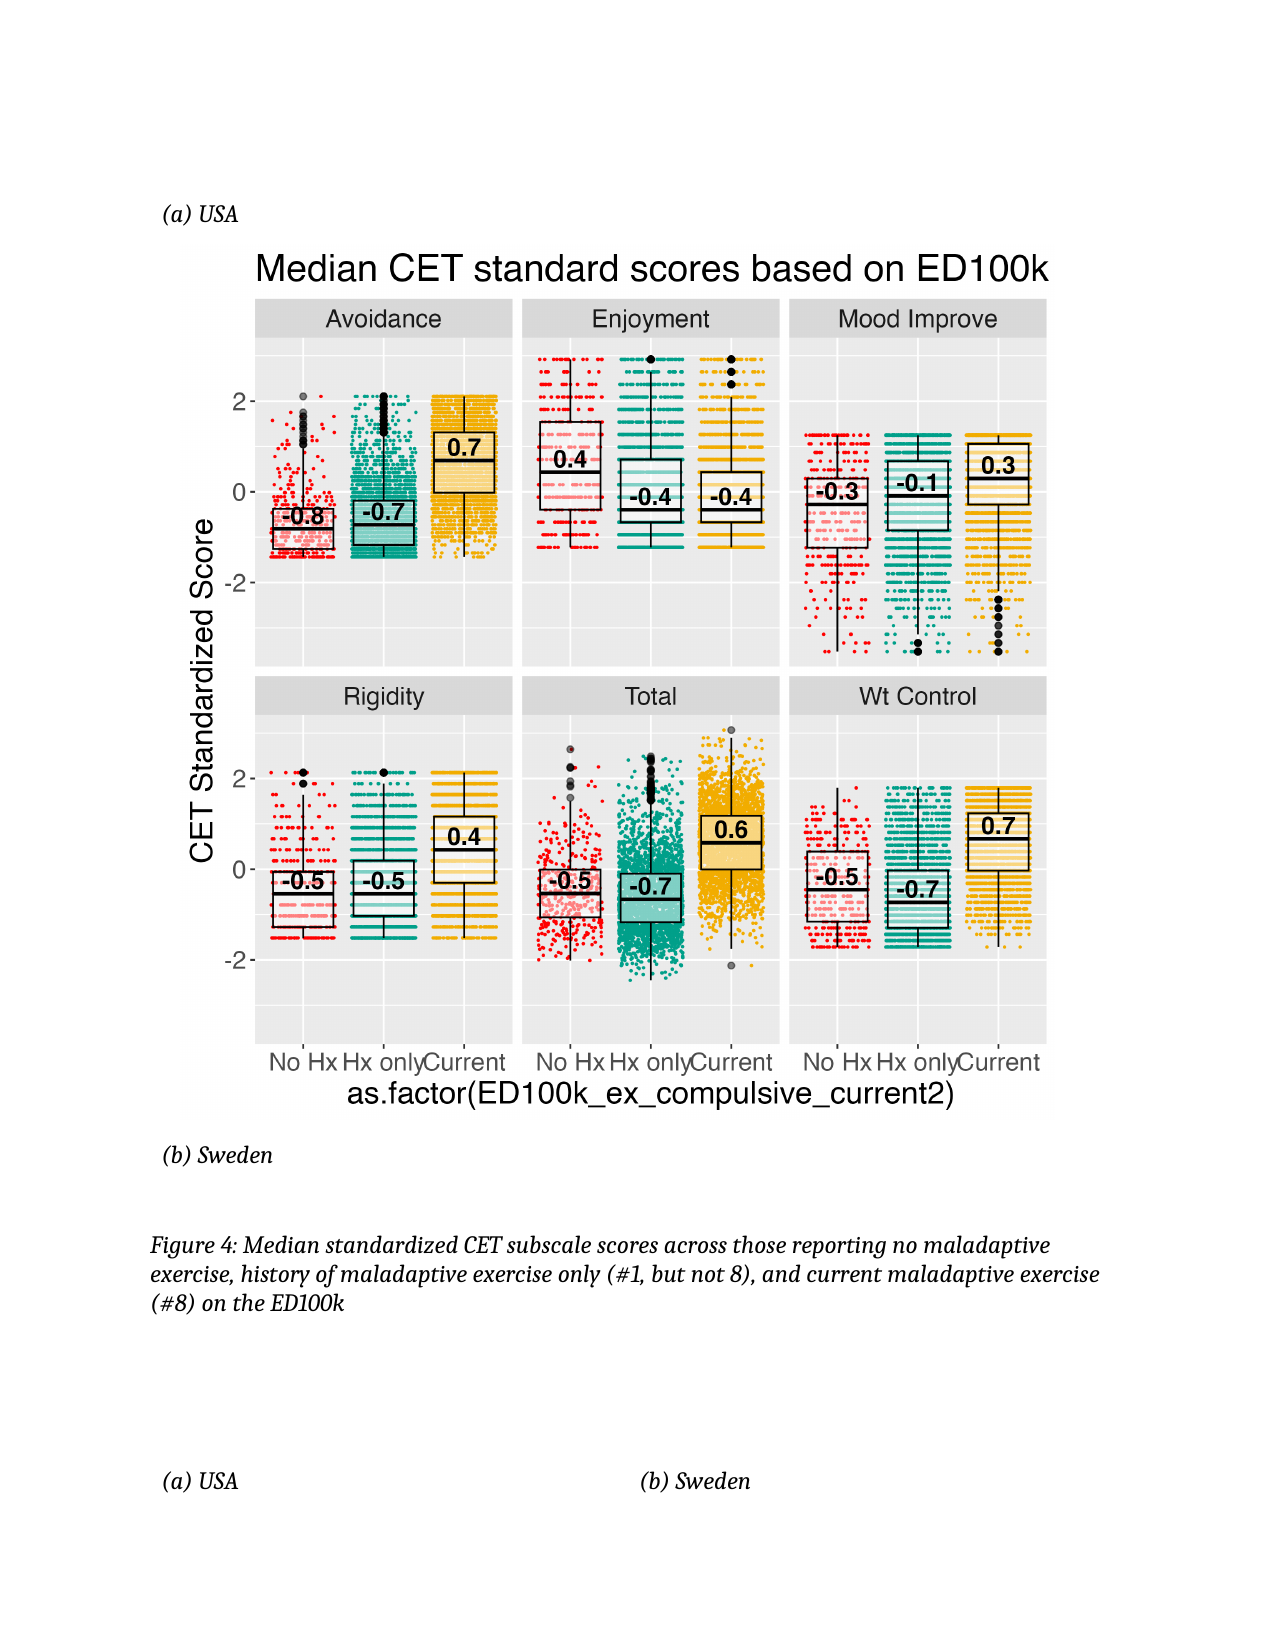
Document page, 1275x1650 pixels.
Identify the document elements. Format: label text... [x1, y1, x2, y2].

table_header [139, 179, 1094, 241]
text Figure 4: Median standardized CET subscale scores across those reporting no maladaptive exercise, history of maladaptive exercise only (#1, but not 8), and current maladaptive exercise (#8) on the ED100k [150, 1231, 1125, 1318]
table_header [139, 241, 1094, 1211]
table_header [139, 1384, 616, 1496]
table_header [616, 1384, 1094, 1496]
picture [180, 244, 1055, 1120]
